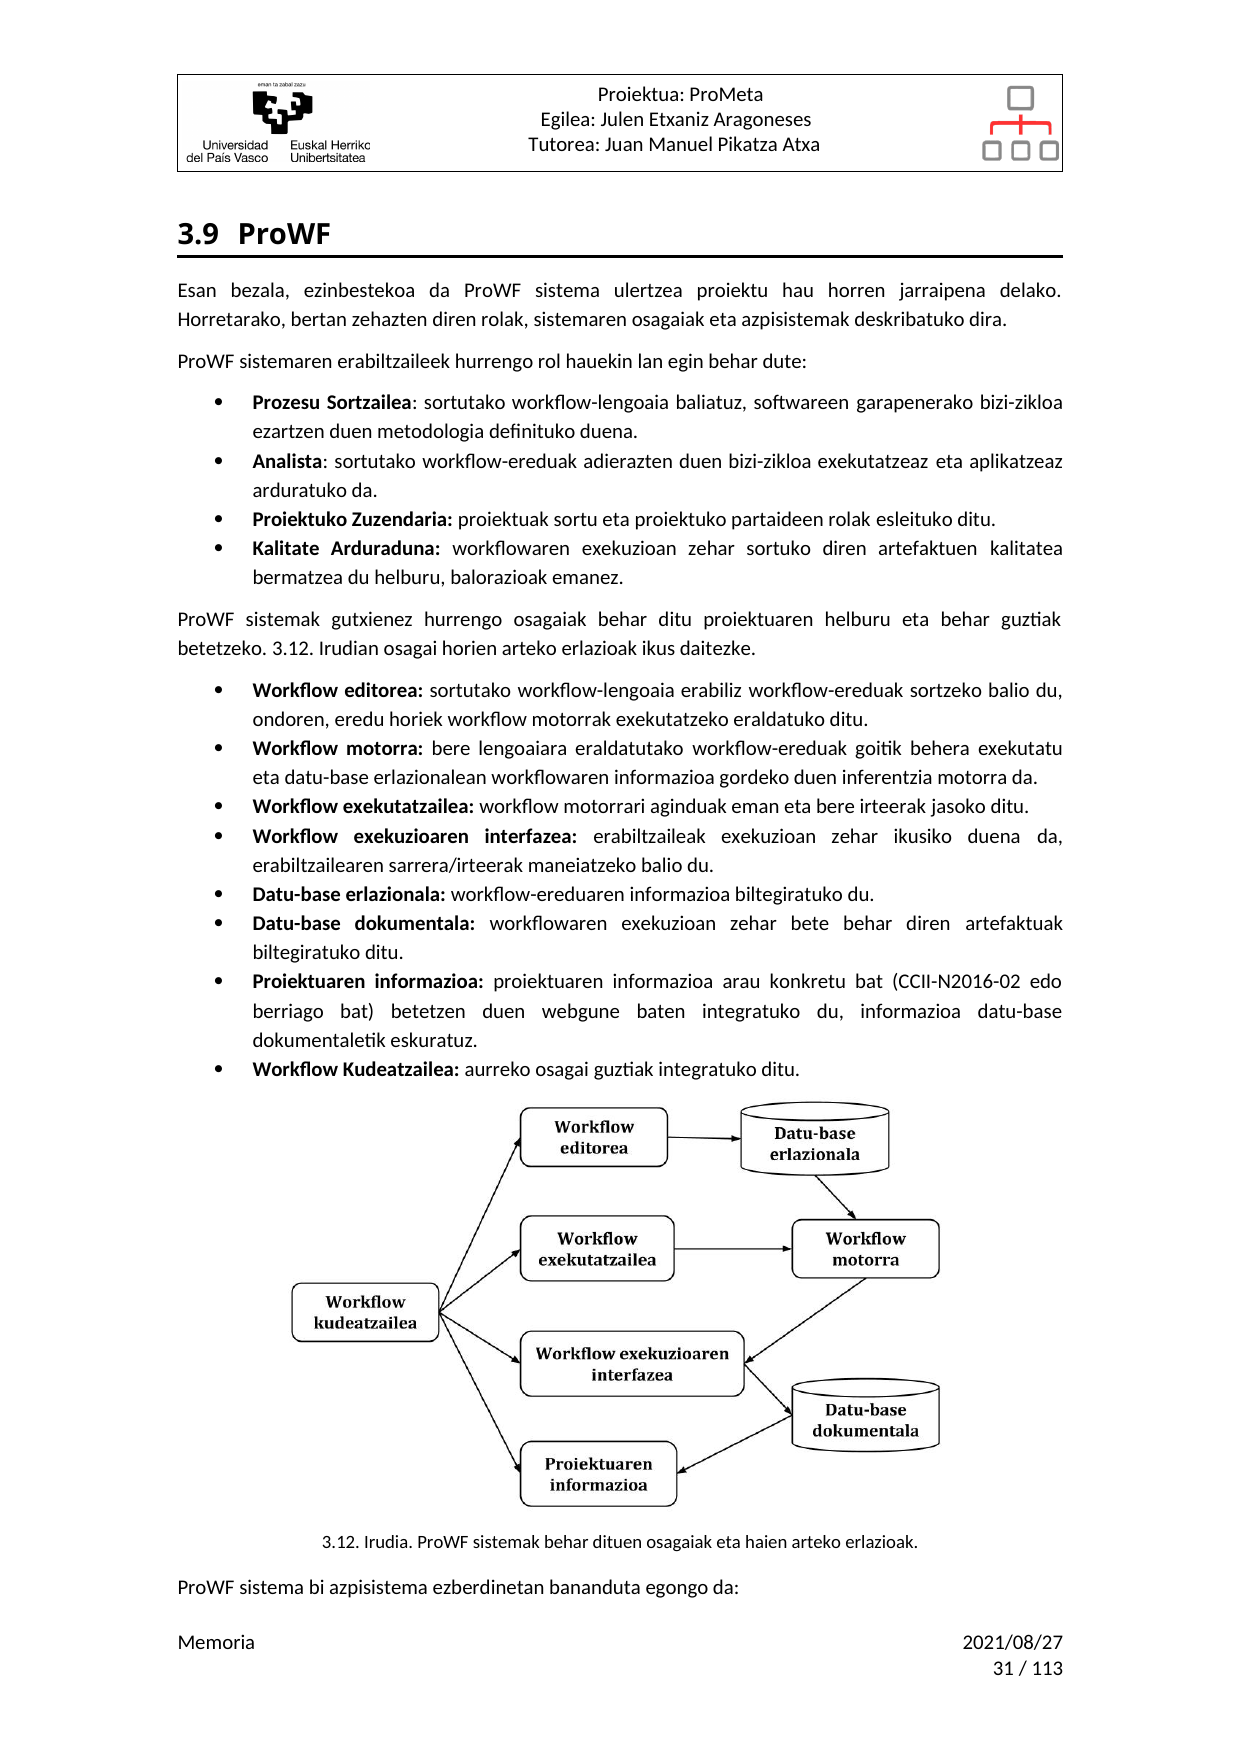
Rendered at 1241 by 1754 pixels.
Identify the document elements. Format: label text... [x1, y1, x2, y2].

subtitle ProWF [177, 214, 1063, 255]
text Esan bezala, ezinbestekoa da ProWF sistema ulertzea proiektu hau horren jarraipena delako. Horretarako, bertan zehazten diren rolak, sistemaren osagaiak eta azpisistemak deskribatuko dira. [177, 277, 1063, 332]
list Workflow exekutatzailea: workflow motorrari aginduak eman eta bere irteerak jasoko ditu. [215, 794, 1063, 819]
list Proiektuaren informazioa: proiektuaren informazioa arau konkretu bat (CCII-N2016-02 edo berriago bat) betetzen duen webgune baten integratuko du, informazioa datu-base dokumentaletik eskuratuz. [215, 969, 1063, 1052]
picture [287, 1097, 953, 1515]
list Workflow exekuzioaren interfazea: erabiltzaileak exekuzioan zehar ikusiko duena da, erabiltzailearen sarrera/irteerak maneiatzeko balio du. [215, 823, 1063, 877]
list Workflow Kudeatzailea: aurreko osagai guztiak integratuko ditu. [215, 1056, 1063, 1082]
list Workflow editorea: sortutako workflow-lengoaia erabiliz workflow-ereduak sortzeko balio du, ondoren, eredu horiek workflow motorrak exekutatzeko eraldatuko ditu. [215, 677, 1063, 732]
list Kalitate Arduraduna: workflowaren exekuzioan zehar sortuko diren artefaktuen kalitatea bermatzea du helburu, balorazioak emanez. [215, 535, 1063, 590]
list Datu-base dokumentala: workflowaren exekuzioan zehar bete behar diren artefaktuak biltegiratuko ditu. [215, 910, 1063, 965]
list Proiektuko Zuzendaria: proiektuak sortu eta proiektuko partaideen rolak esleituko ditu. [215, 506, 1063, 532]
list Datu-base erlazionala: workflow-ereduaren informazioa biltegiratuko du. [215, 881, 1063, 907]
text ProWF sistema bi azpisistema ezberdinetan bananduta egongo da: [177, 1574, 1063, 1600]
text ProWF sistemaren erabiltzaileek hurrengo rol hauekin lan egin behar dute: [177, 348, 1063, 373]
list Analista: sortutako workflow-ereduak adierazten duen bizi-zikloa exekutatzeaz eta aplikatzeaz arduratuko da. [215, 448, 1063, 502]
picture [978, 80, 1060, 162]
picture [182, 81, 370, 162]
list Workflow motorra: bere lengoaiara eraldatutako workflow-ereduak goitik behera exekutatu eta datu-base erlazionalean workflowaren informazioa gordeko duen inferentzia motorra da. [215, 735, 1063, 790]
list Prozesu Sortzailea: sortutako workflow-lengoaia baliatuz, softwareen garapenerako bizi-zikloa ezartzen duen metodologia definituko duena. [215, 389, 1063, 444]
